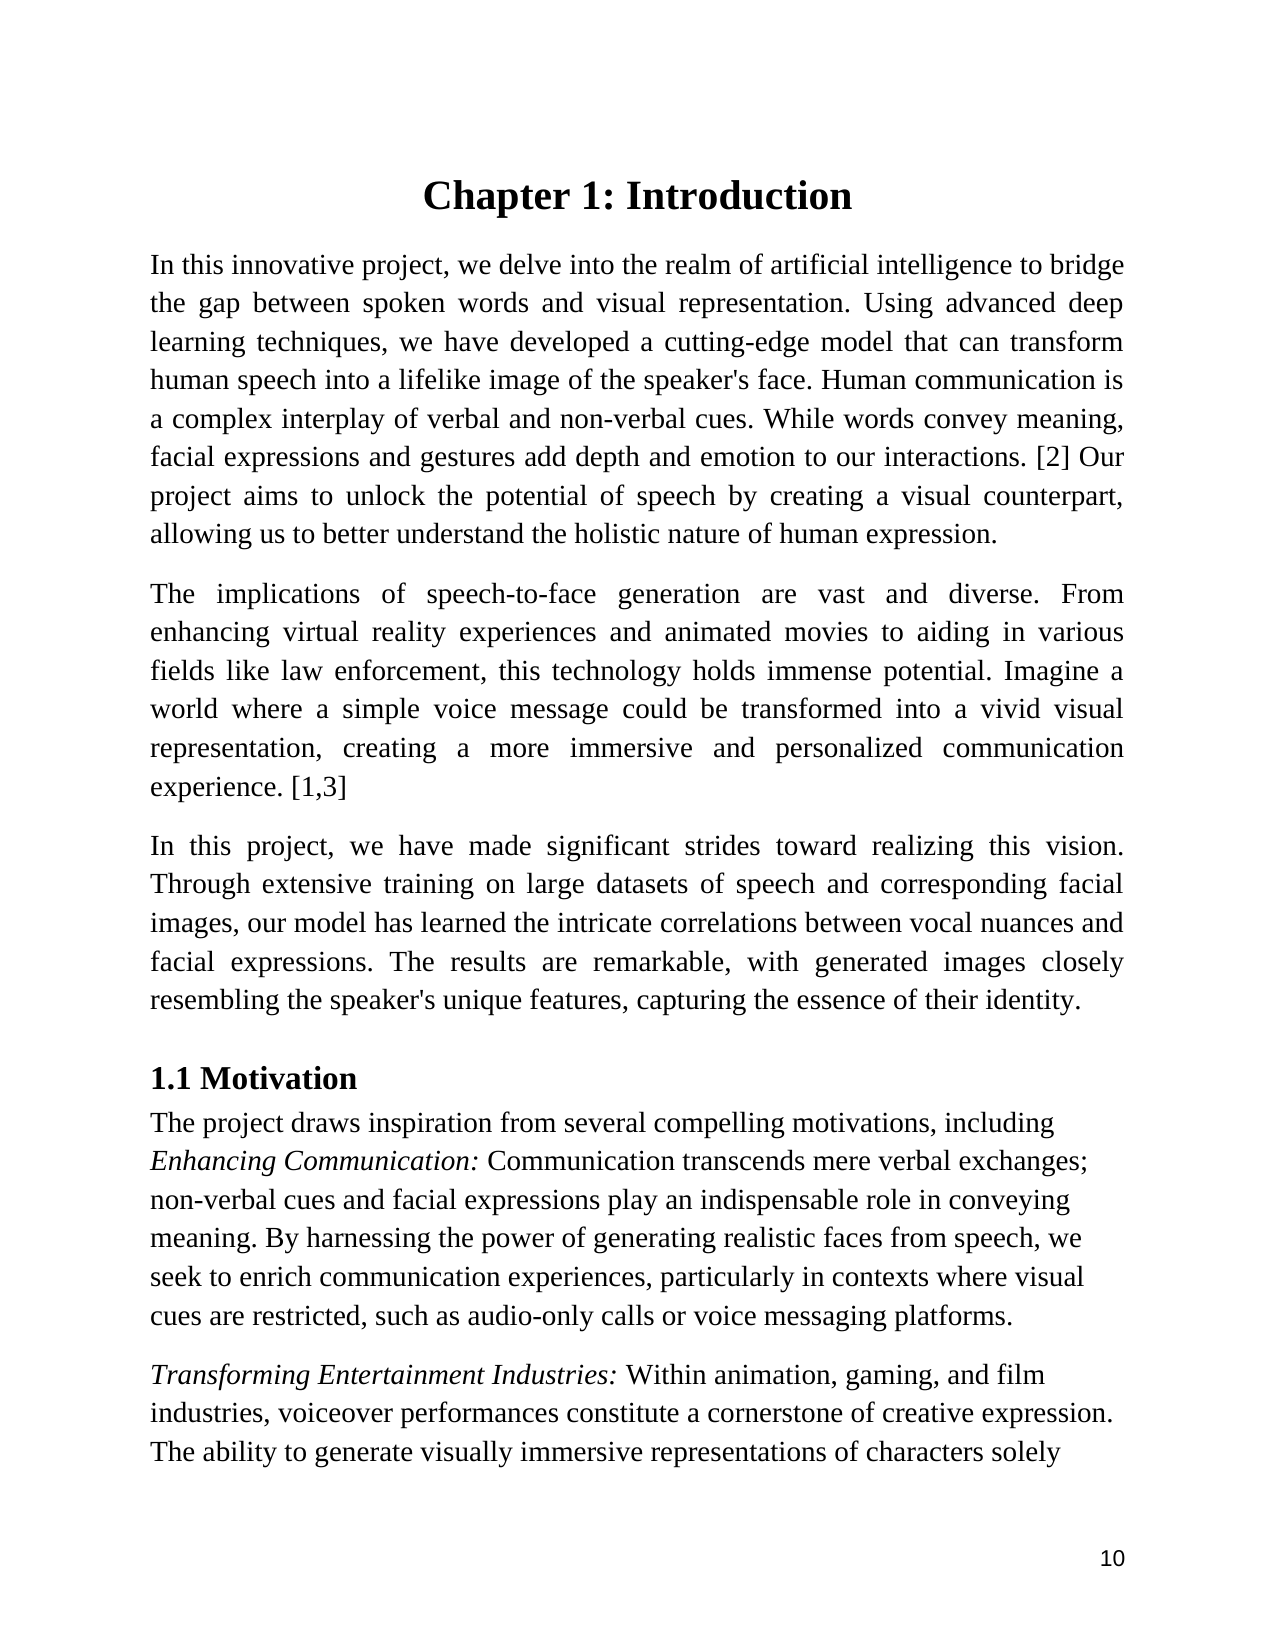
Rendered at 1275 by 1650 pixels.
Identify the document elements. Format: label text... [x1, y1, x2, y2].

text The project draws inspiration from several compelling motivations, including Enhancing Communication: Communication transcends mere verbal exchanges; non-verbal cues and facial expressions play an indispensable role in conveying meaning. By harnessing the power of generating realistic faces from speech, we seek to enrich communication experiences, particularly in contexts where visual cues are restricted, such as audio-only calls or voice messaging platforms. [150, 1105, 1125, 1331]
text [150, 1357, 1125, 1468]
text In this innovative project, we delve into the realm of artificial intelligence to bridge the gap between spoken words and visual representation. Using advanced deep learning techniques, we have developed a cutting-edge model that can transform human speech into a lifelike image of the speaker's face. Human communication is a complex interplay of verbal and non-verbal cues. While words convey meaning, facial expressions and gestures add depth and emotion to our interactions. [2] Our project aims to unlock the potential of speech by creating a visual counterpart, allowing us to better understand the holistic nature of human expression. [150, 247, 1125, 550]
text In this project, we have made significant strides toward realizing this vision. Through extensive training on large datasets of speech and corresponding facial images, our model has learned the intricate correlations between vocal nuances and facial expressions. The results are remarkable, with generated images closely resembling the speaker's unique features, capturing the essence of their identity. [150, 828, 1125, 1016]
text The implications of speech-to-face generation are vast and diverse. From enhancing virtual reality experiences and animated movies to aiding in various fields like law enforcement, this technology holds immense potential. Imagine a world where a simple voice message could be transformed into a vivid visual representation, creating a more immersive and personalized communication experience. [1,3] [150, 576, 1125, 802]
subtitle Chapter 1: Introduction [150, 171, 1125, 219]
subtitle 1.1 Motivation [150, 1058, 1125, 1097]
